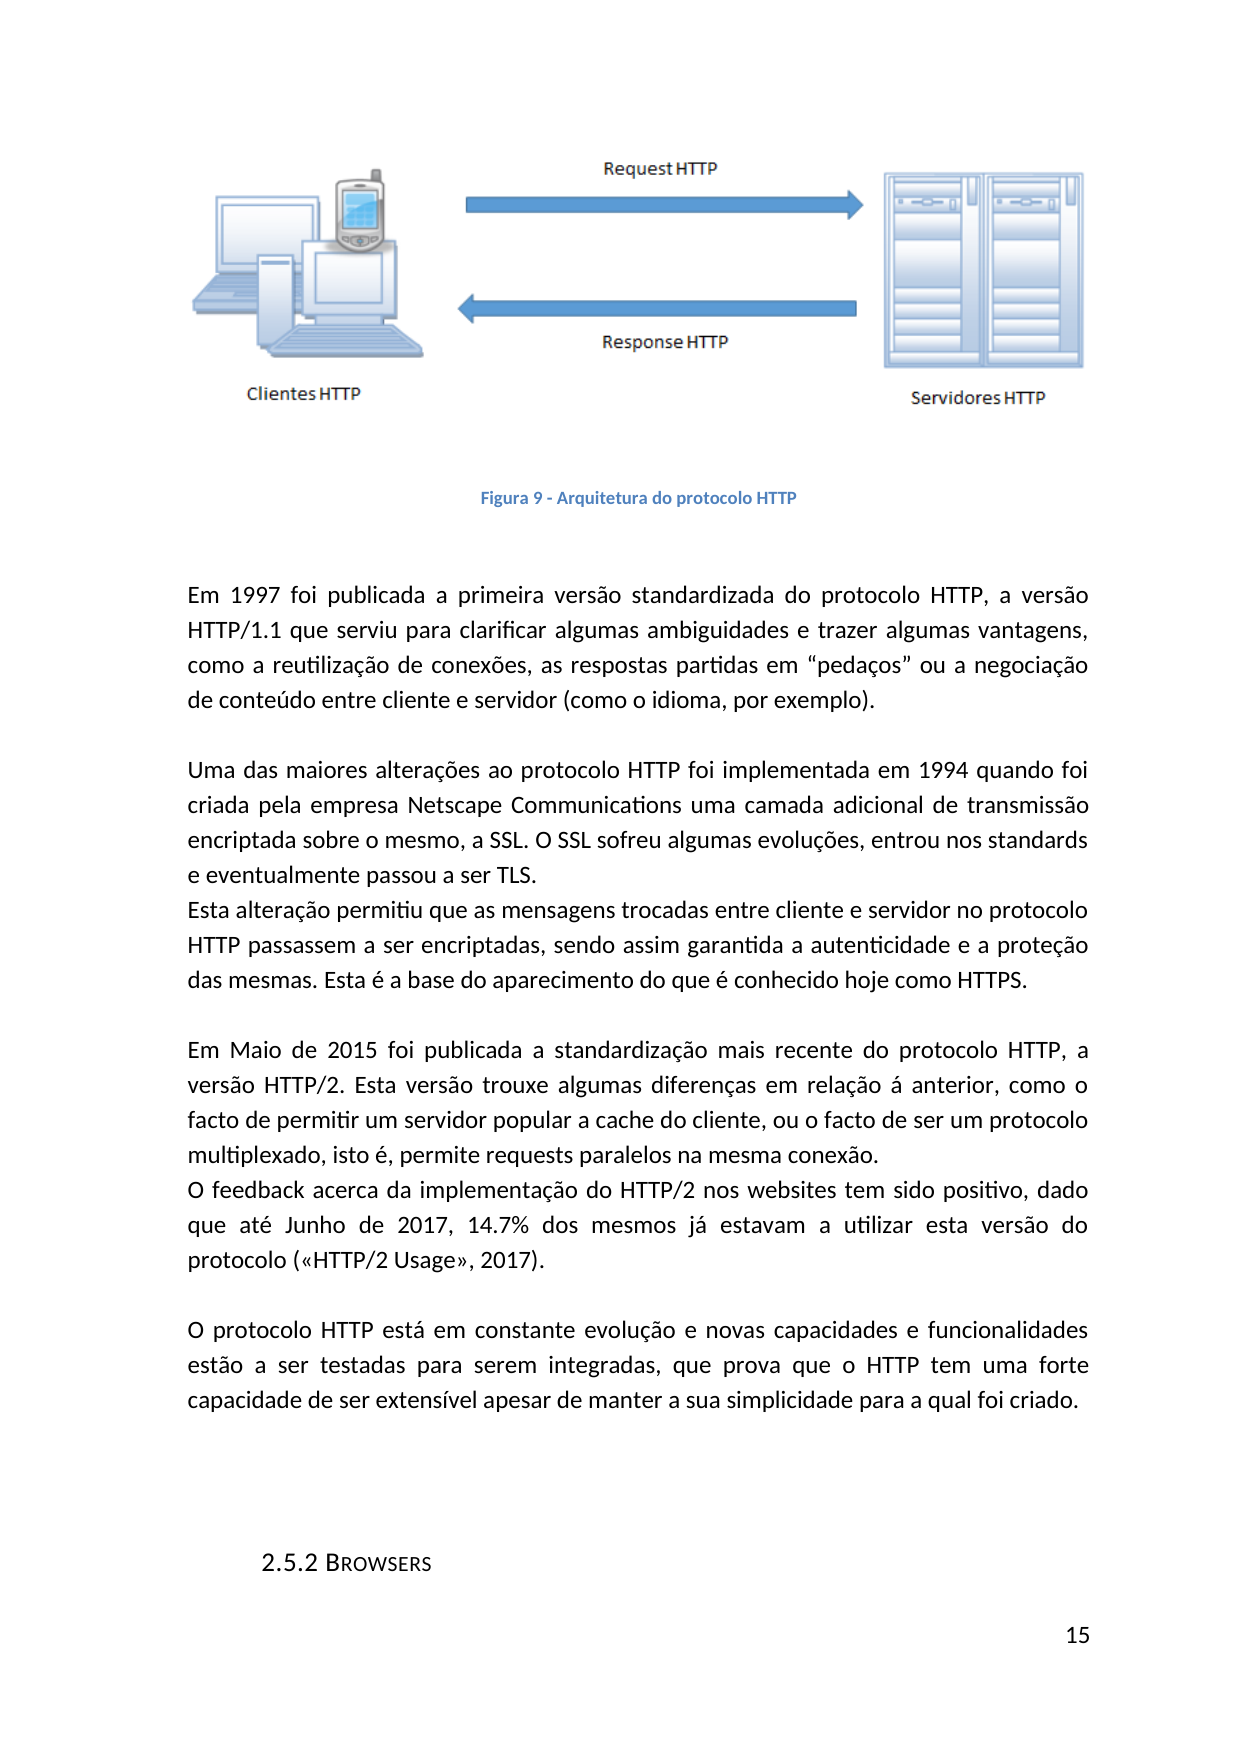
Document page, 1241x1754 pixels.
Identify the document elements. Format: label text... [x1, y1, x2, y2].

subtitle 2.5.2 Browsers [187, 1545, 1090, 1578]
picture [187, 150, 1091, 482]
text Uma das maiores alterações ao protocolo HTTP foi implementada em 1994 quando foi criada pela empresa Netscape Communications uma camada adicional de transmissão encriptada sobre o mesmo, a SSL. O SSL sofreu algumas evoluções, entrou nos standards e eventualmente passou a ser TLS. [187, 754, 1090, 889]
text Em 1997 foi publicada a primeira versão standardizada do protocolo HTTP, a versão HTTP/1.1 que serviu para clarificar algumas ambiguidades e trazer algumas vantagens, como a reutilização de conexões, as respostas partidas em “pedaços” ou a negociação de conteúdo entre cliente e servidor (como o idioma, por exemplo). [187, 579, 1090, 714]
text Em Maio de 2015 foi publicada a standardização mais recente do protocolo HTTP, a versão HTTP/2. Esta versão trouxe algumas diferenças em relação á anterior, como o facto de permitir um servidor popular a cache do cliente, ou o facto de ser um protocolo multiplexado, isto é, permite requests paralelos na mesma conexão. [187, 1034, 1090, 1169]
text O protocolo HTTP está em constante evolução e novas capacidades e funcionalidades estão a ser testadas para serem integradas, que prova que o HTTP tem uma forte capacidade de ser extensível apesar de manter a sua simplicidade para a qual foi criado. [187, 1314, 1090, 1414]
text Esta alteração permitiu que as mensagens trocadas entre cliente e servidor no protocolo HTTP passassem a ser encriptadas, sendo assim garantida a autenticidade e a proteção das mesmas. Esta é a base do aparecimento do que é conhecido hoje como HTTPS. [187, 894, 1090, 994]
text O feedback acerca da implementação do HTTP/2 nos websites tem sido positivo, dado que até Junho de 2017, 14.7% dos mesmos já estavam a utilizar esta versão do protocolo («HTTP/2 Usage», 2017). [187, 1174, 1090, 1274]
